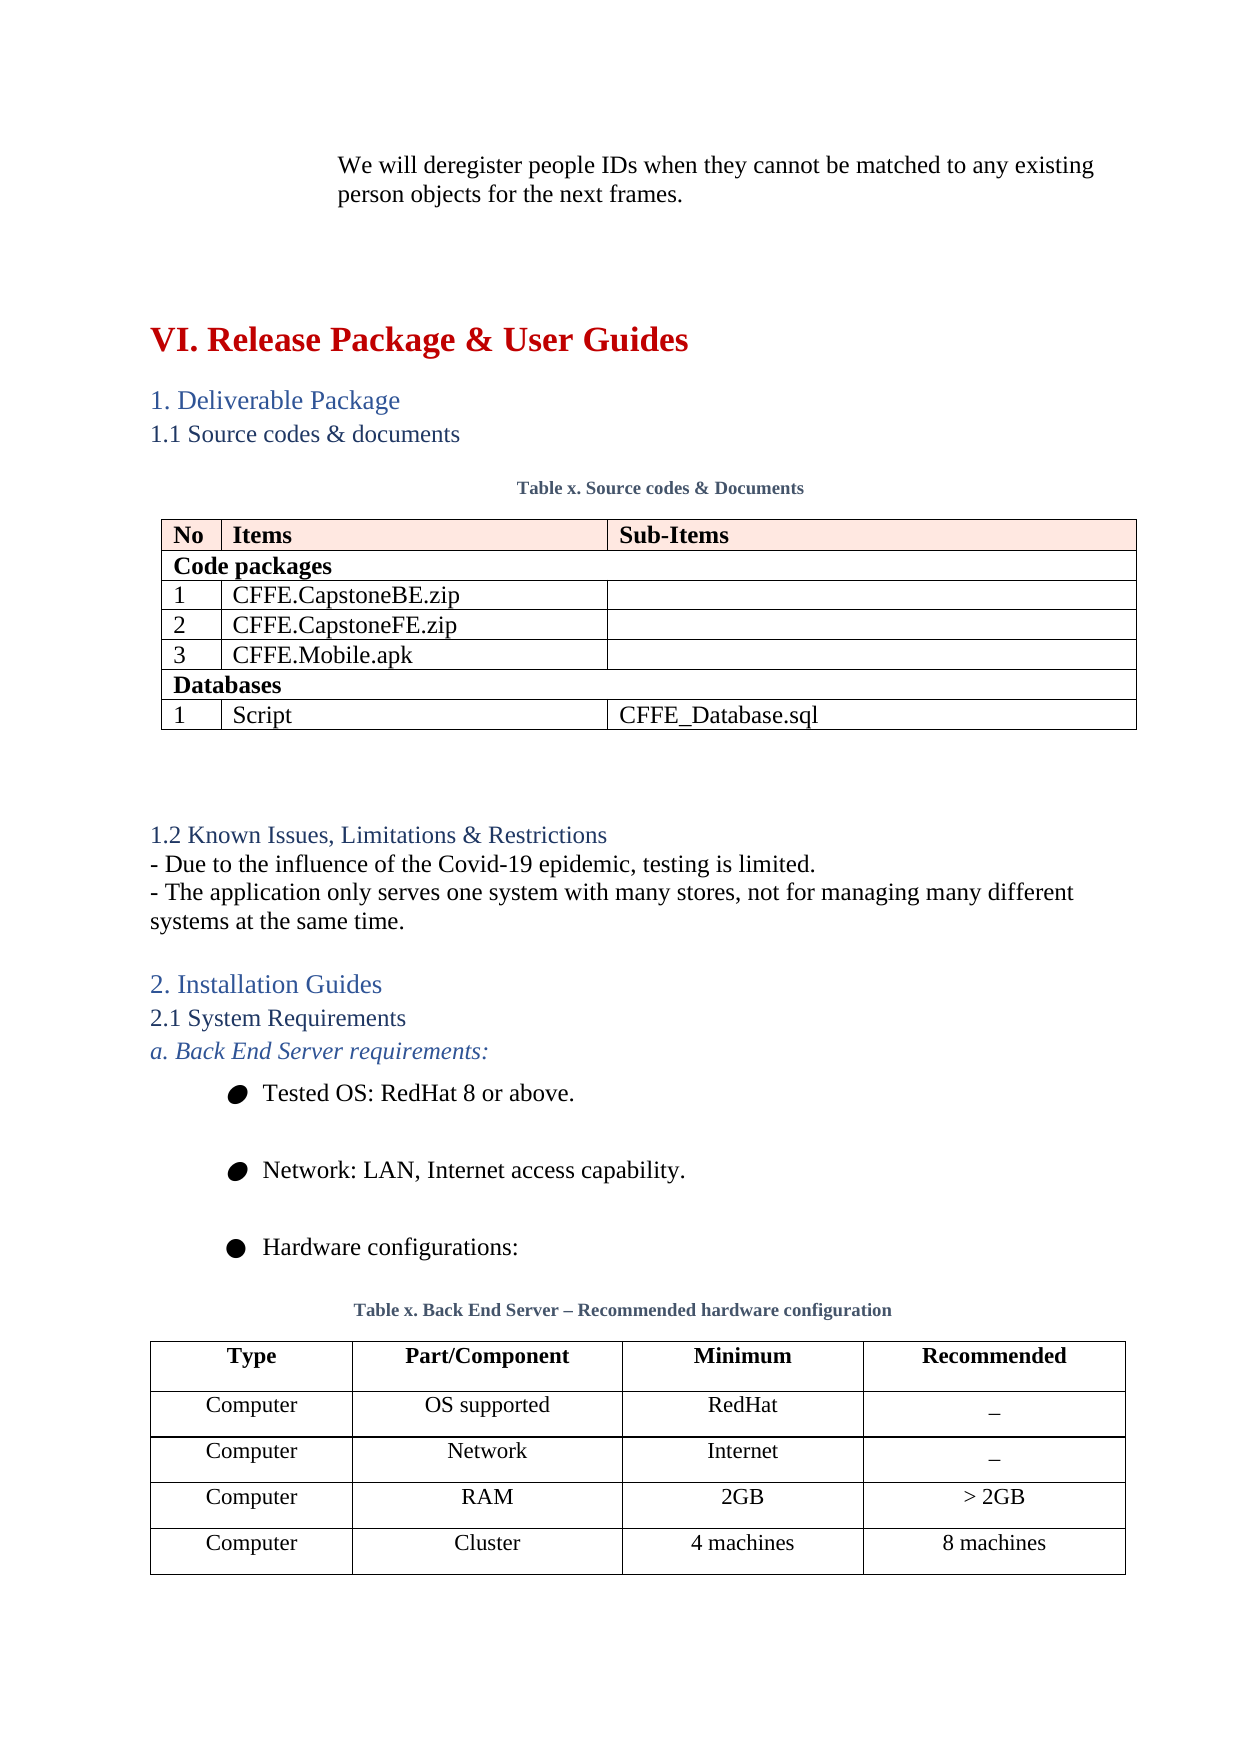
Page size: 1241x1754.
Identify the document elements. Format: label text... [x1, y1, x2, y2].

list Hardware configurations: [225, 1218, 1096, 1270]
text - Due to the influence of the Covid-19 epidemic, testing is limited. [150, 849, 1096, 877]
list Network: LAN, Internet access capability. [225, 1142, 1096, 1193]
table_cell > 2GB [864, 1483, 1125, 1528]
table_cell 1 [162, 700, 221, 728]
table_cell CFFE.CapstoneBE.zip [222, 581, 607, 609]
subtitle a. Back End Server requirements: [150, 1036, 1096, 1065]
table_cell Code packages [162, 551, 1136, 579]
table_cell 1 [162, 581, 221, 609]
table_cell 2GB [623, 1483, 863, 1528]
table_cell Computer [151, 1392, 352, 1436]
subtitle 2.1 System Requirements [150, 1003, 1096, 1032]
table_cell OS supported [353, 1392, 622, 1436]
text Table x. Back End Server – Recommended hardware configuration [150, 1298, 1096, 1320]
table_cell [608, 581, 1136, 609]
subtitle 1. Deliverable Package [150, 384, 1096, 415]
table_cell Script [222, 700, 607, 728]
subtitle 1.1 Source codes & documents [150, 419, 1096, 448]
table_cell 2 [162, 610, 221, 639]
list We will deregister people IDs when they cannot be matched to any existing person objects for the next frames. [337, 150, 1096, 207]
table_cell Databases [162, 670, 1136, 699]
table_cell 4 machines [623, 1529, 863, 1574]
table_cell Network [353, 1438, 622, 1482]
table_header Type [151, 1342, 352, 1391]
table_cell CFFE.Mobile.apk [222, 640, 607, 669]
table_cell Computer [151, 1438, 352, 1482]
table_header Items [222, 520, 607, 550]
table_header Part/Component [353, 1342, 622, 1391]
table_cell Computer [151, 1483, 352, 1528]
table_cell 8 machines [864, 1529, 1125, 1574]
table_cell _ [864, 1438, 1125, 1482]
list Tested OS: RedHat 8 or above. [225, 1065, 1096, 1116]
table_cell CFFE.CapstoneFE.zip [222, 610, 607, 639]
text Table x. Source codes & Documents [150, 477, 1096, 498]
table_cell [608, 640, 1136, 669]
table_cell Computer [151, 1529, 352, 1574]
table_header Sub-Items [608, 520, 1136, 550]
table_cell CFFE_Database.sql [608, 700, 1136, 728]
table_cell Cluster [353, 1529, 622, 1574]
table_cell 3 [162, 640, 221, 669]
table_header No [162, 520, 221, 550]
table_cell _ [864, 1392, 1125, 1436]
table_cell Internet [623, 1438, 863, 1482]
table_cell [608, 610, 1136, 639]
table_cell RedHat [623, 1392, 863, 1436]
subtitle VI. Release Package & User Guides [150, 319, 1096, 359]
text - The application only serves one system with many stores, not for managing many different systems at the same time. [150, 877, 1096, 935]
subtitle 2. Installation Guides [150, 968, 1096, 999]
table_header Recommended [864, 1342, 1125, 1391]
table_cell RAM [353, 1483, 622, 1528]
subtitle 1.2 Known Issues, Limitations & Restrictions [150, 820, 1096, 849]
table_header Minimum [623, 1342, 863, 1391]
